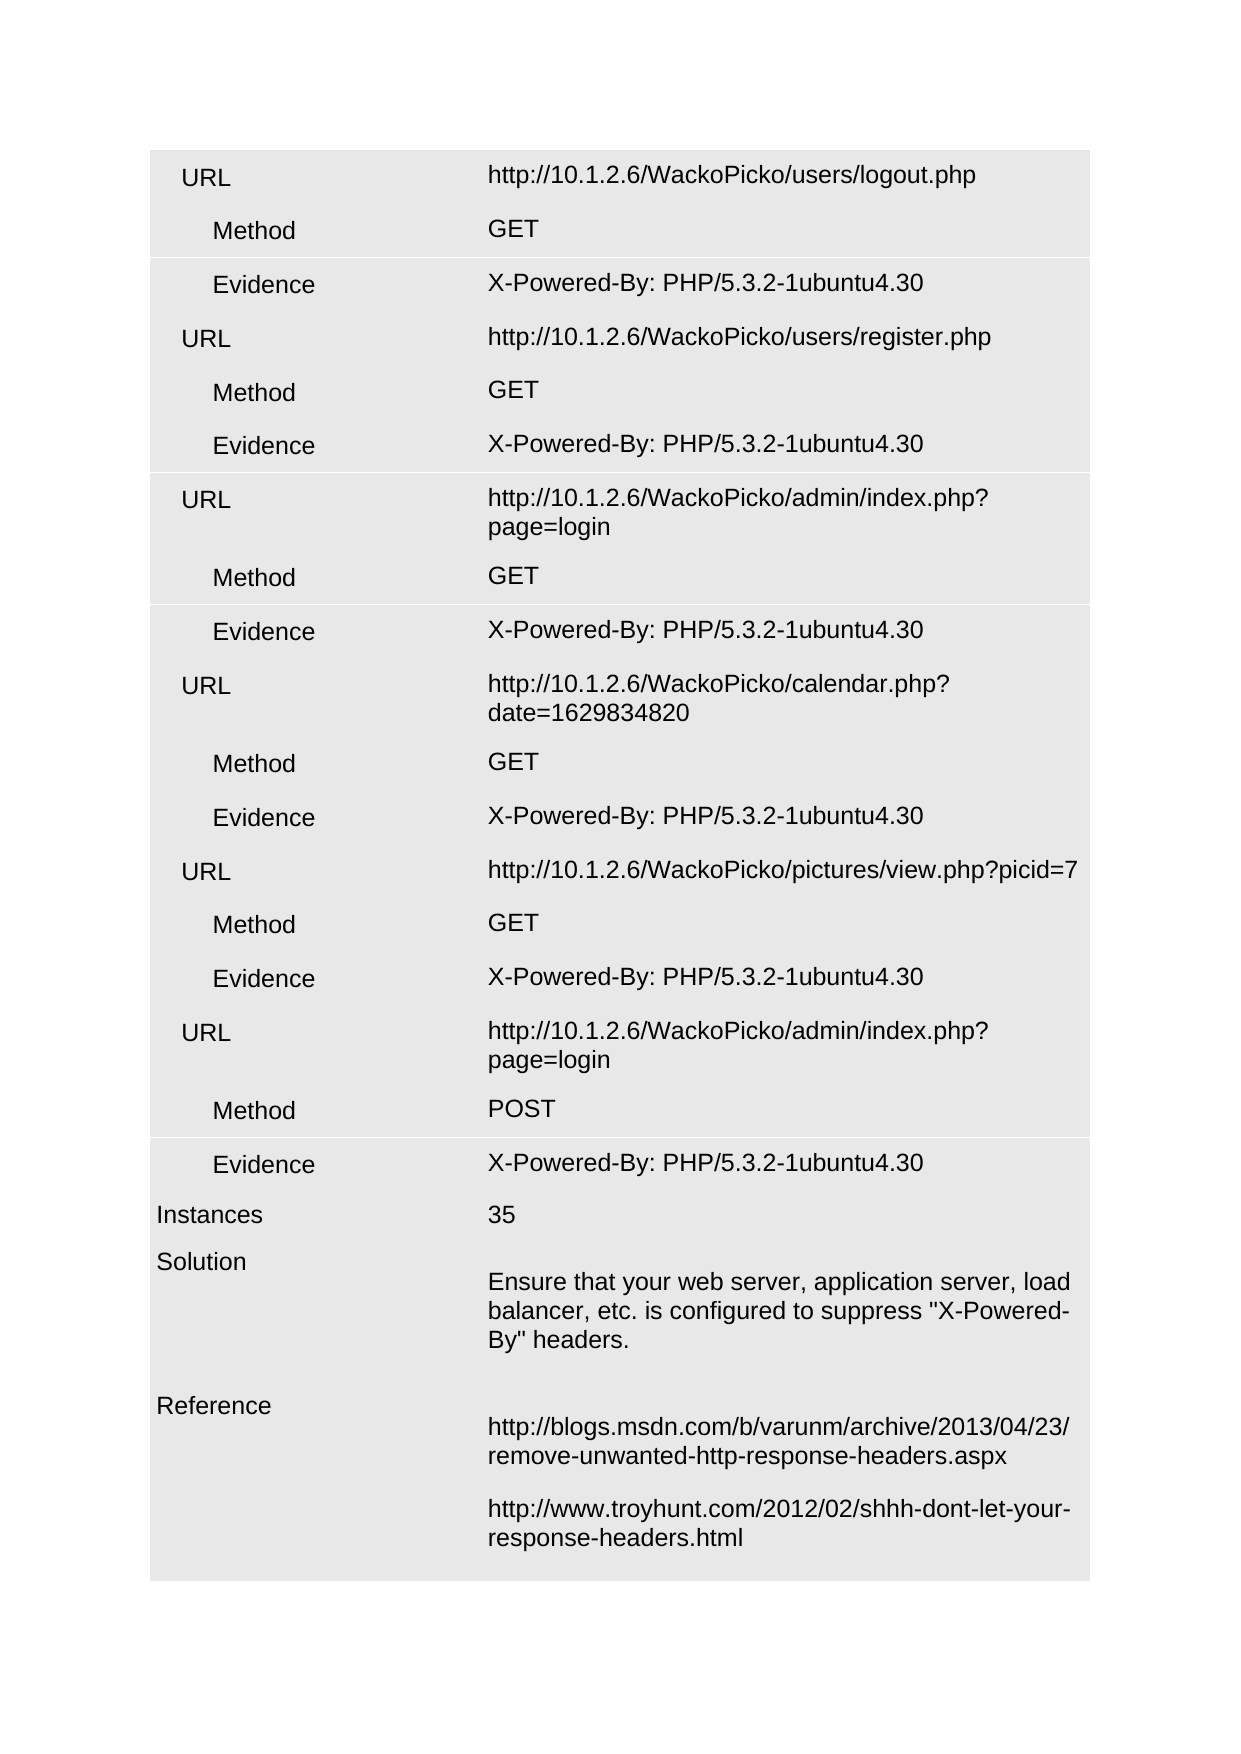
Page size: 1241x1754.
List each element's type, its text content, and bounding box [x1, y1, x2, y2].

table_cell Method [150, 365, 481, 419]
table_cell http://10.1.2.6/WackoPicko/admin/index.php?page=login [481, 473, 1090, 551]
table_cell Instances [150, 1191, 481, 1238]
table_cell GET [481, 365, 1090, 419]
table_cell http://10.1.2.6/WackoPicko/users/logout.php [481, 150, 1090, 204]
table_cell Method [150, 204, 481, 257]
table_cell URL [150, 150, 481, 204]
table_cell GET [481, 204, 1090, 257]
table_cell Solution [150, 1238, 481, 1383]
table_cell URL [150, 844, 481, 898]
table_cell Evidence [150, 790, 481, 844]
table_cell Method [150, 1084, 481, 1137]
table_cell GET [481, 551, 1090, 604]
table_cell 35 [481, 1191, 1090, 1238]
table_cell Method [150, 737, 481, 790]
table_cell URL [150, 1005, 481, 1084]
table_cell http://10.1.2.6/WackoPicko/pictures/view.php?picid=7 [481, 844, 1090, 898]
table_cell X-Powered-By: PHP/5.3.2-1ubuntu4.30 [481, 258, 1090, 311]
table_cell http://10.1.2.6/WackoPicko/calendar.php?date=1629834820 [481, 658, 1090, 737]
table_cell http://10.1.2.6/WackoPicko/admin/index.php?page=login [481, 1005, 1090, 1084]
table_cell Evidence [150, 952, 481, 1005]
table_cell Ensure that your web server, application server, load balancer, etc. is configured to suppress "X-Powered-By" headers. [481, 1238, 1090, 1383]
table_cell Evidence [150, 419, 481, 472]
table_cell Method [150, 551, 481, 604]
table_cell X-Powered-By: PHP/5.3.2-1ubuntu4.30 [481, 1138, 1090, 1191]
table_cell URL [150, 658, 481, 737]
table_cell X-Powered-By: PHP/5.3.2-1ubuntu4.30 [481, 419, 1090, 472]
table_cell URL [150, 473, 481, 551]
table_cell X-Powered-By: PHP/5.3.2-1ubuntu4.30 [481, 605, 1090, 658]
table_cell GET [481, 898, 1090, 952]
table_cell Evidence [150, 1138, 481, 1191]
table_cell http://10.1.2.6/WackoPicko/users/register.php [481, 311, 1090, 365]
table_cell X-Powered-By: PHP/5.3.2-1ubuntu4.30 [481, 952, 1090, 1005]
table_cell Method [150, 898, 481, 952]
table_cell Evidence [150, 605, 481, 658]
table_cell POST [481, 1084, 1090, 1137]
table_cell GET [481, 737, 1090, 790]
table_cell http://blogs.msdn.com/b/varunm/archive/2013/04/23/remove-unwanted-http-response-headers.aspx http://www.troyhunt.com/2012/02/shhh-dont-let-your-response-headers.html [481, 1383, 1090, 1581]
table_cell Reference [150, 1383, 481, 1581]
table_cell URL [150, 311, 481, 365]
table_cell X-Powered-By: PHP/5.3.2-1ubuntu4.30 [481, 790, 1090, 844]
table_cell Evidence [150, 258, 481, 311]
